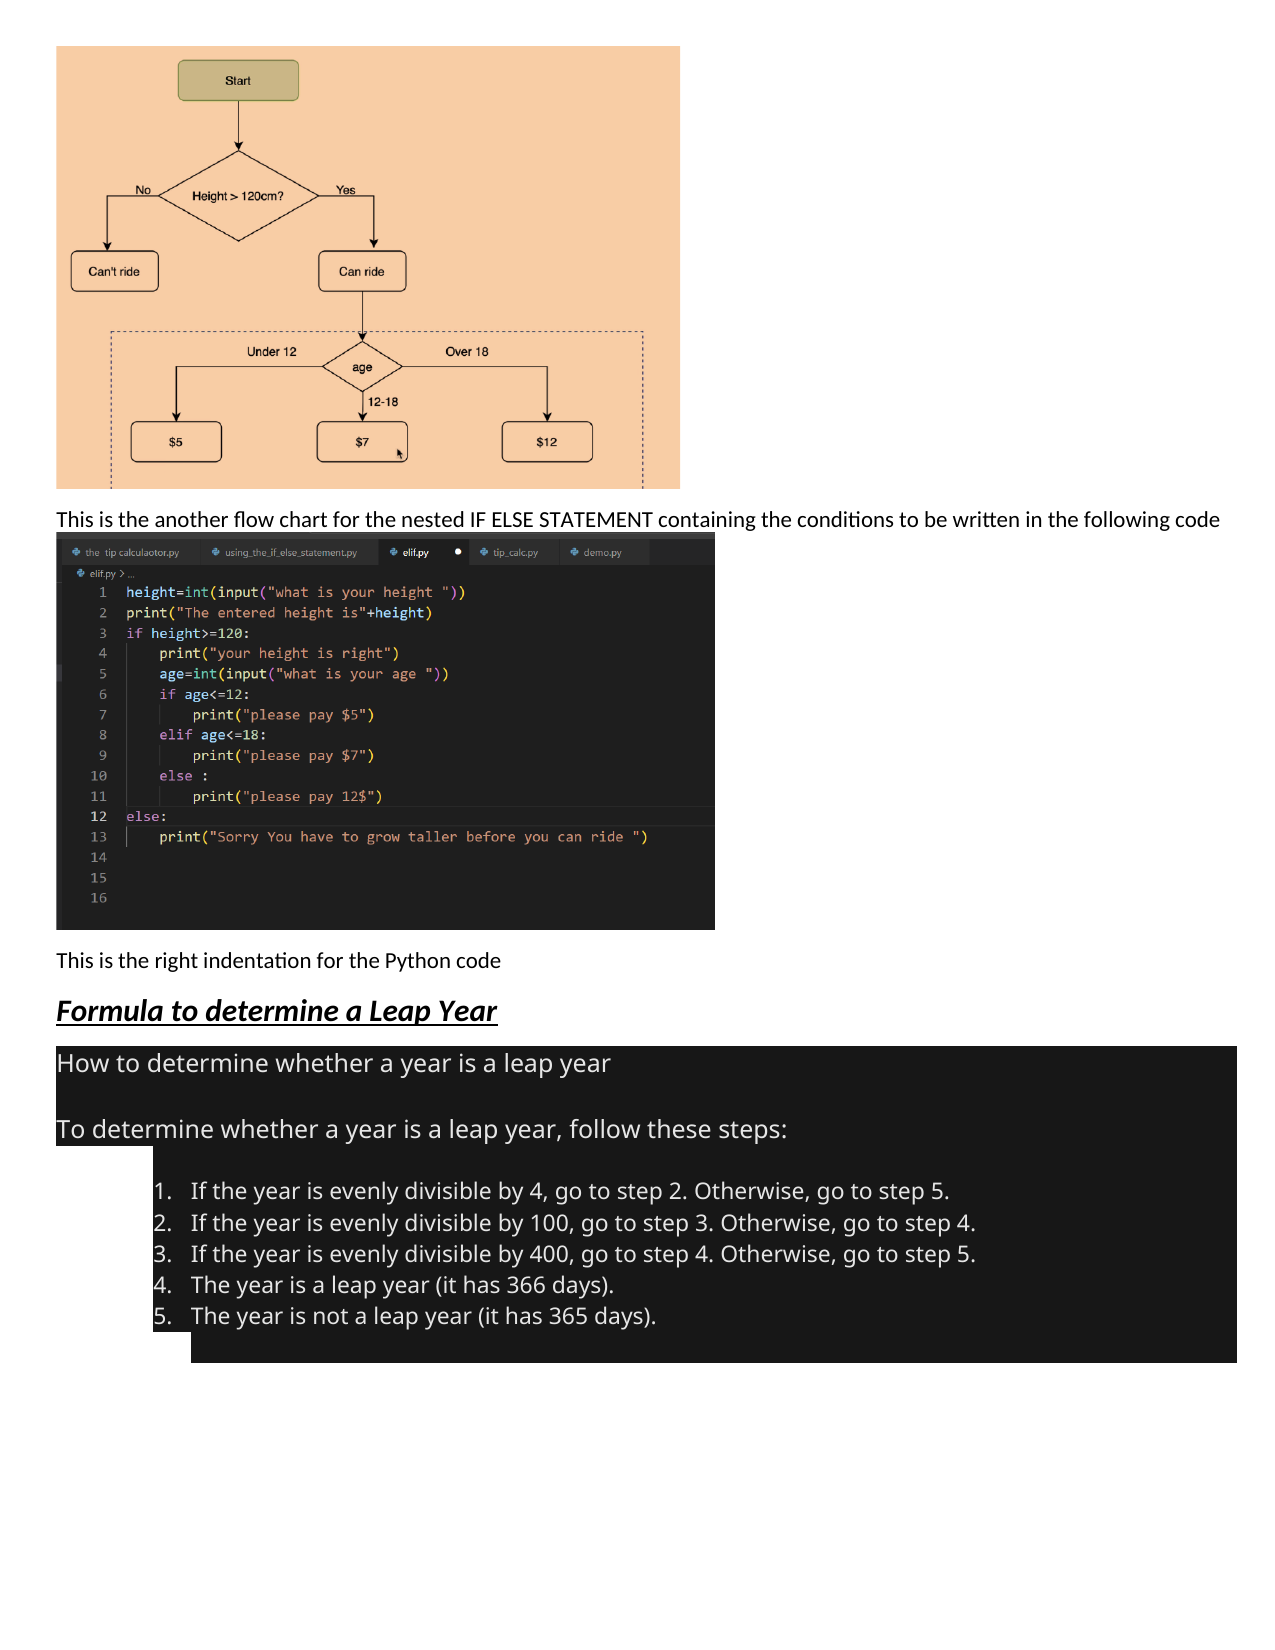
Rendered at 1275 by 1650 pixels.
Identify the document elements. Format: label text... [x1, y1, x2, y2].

list The year is not a leap year (it has 365 days). [153, 1300, 1237, 1332]
list If the year is evenly divisible by 100, go to step 3. Otherwise, go to step 4. [153, 1207, 1237, 1238]
list If the year is evenly divisible by 4, go to step 2. Otherwise, go to step 5. [153, 1175, 1237, 1207]
subtitle How to determine whether a year is a leap year [56, 1046, 1237, 1080]
list The year is a leap year (it has 366 days). [153, 1269, 1237, 1300]
picture [56, 532, 715, 930]
list If the year is evenly divisible by 400, go to step 4. Otherwise, go to step 5. [153, 1238, 1237, 1269]
picture [56, 46, 680, 489]
text To determine whether a year is a leap year, follow these steps: [56, 1112, 1237, 1146]
text This is the right indentation for the Python code [56, 947, 1237, 975]
text Formula to determine a Leap Year [56, 991, 1237, 1029]
